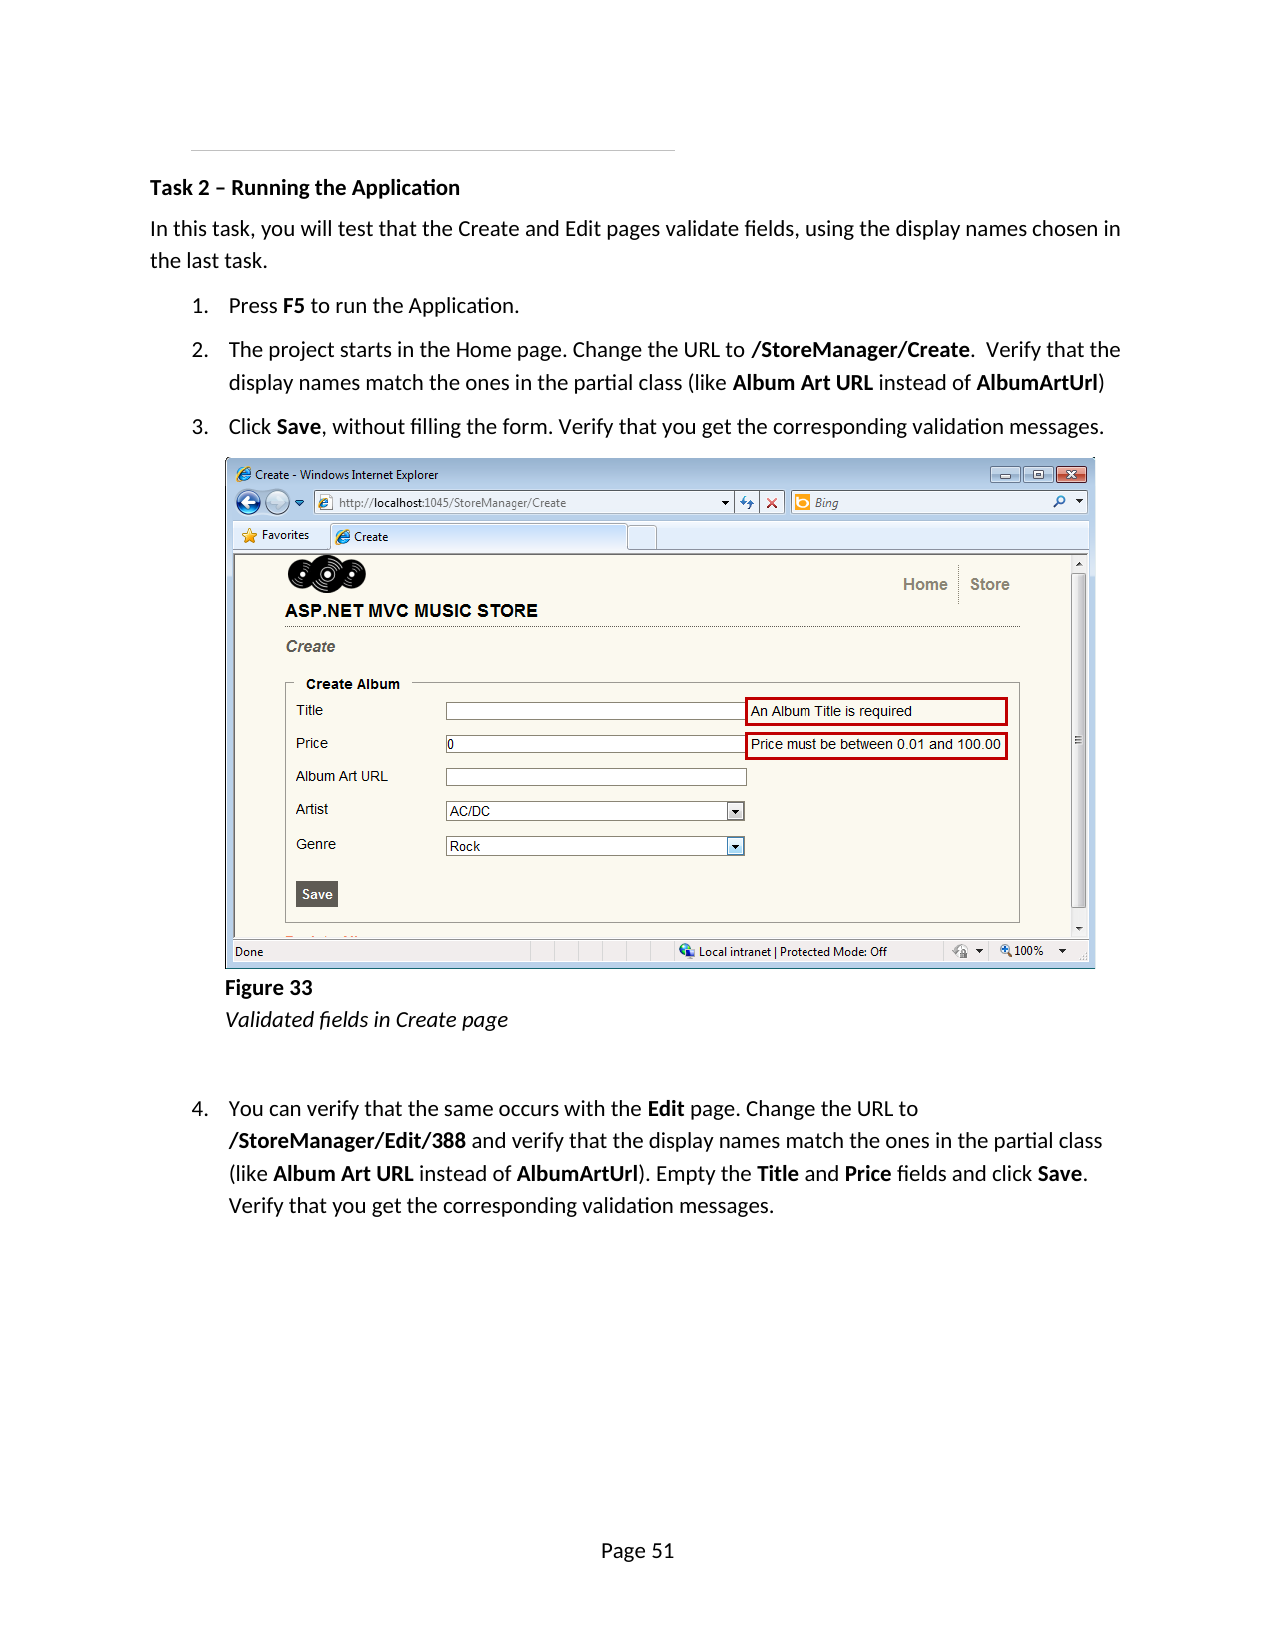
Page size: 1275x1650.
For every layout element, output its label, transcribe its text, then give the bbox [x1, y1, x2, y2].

list The project starts in the Home page. Change the URL to /StoreManager/Create. Verify that the display names match the ones in the partial class (like Album Art URL instead of AlbumArtUrl) [191, 336, 1125, 396]
text Figure 33 [225, 973, 1125, 1001]
list Press F5 to run the Application. [191, 291, 1125, 319]
list In this task, you will test that the Create and Edit pages validate fields, using the display names chosen in the last task. [150, 214, 1125, 274]
text Validated fields in Create page [225, 1005, 1125, 1033]
picture [225, 457, 1096, 969]
list You can verify that the same occurs with the Edit page. Change the URL to /StoreManager/Edit/388 and verify that the display names match the ones in the partial class (like Album Art URL instead of AlbumArtUrl). Empty the Title and Price fields and click Save. Verify that you get the corresponding validation messages. [191, 1094, 1125, 1219]
text Task 2 – Running the Application [150, 173, 1125, 201]
list Click Save, without filling the form. Verify that you get the corresponding validation messages. [191, 412, 1125, 440]
